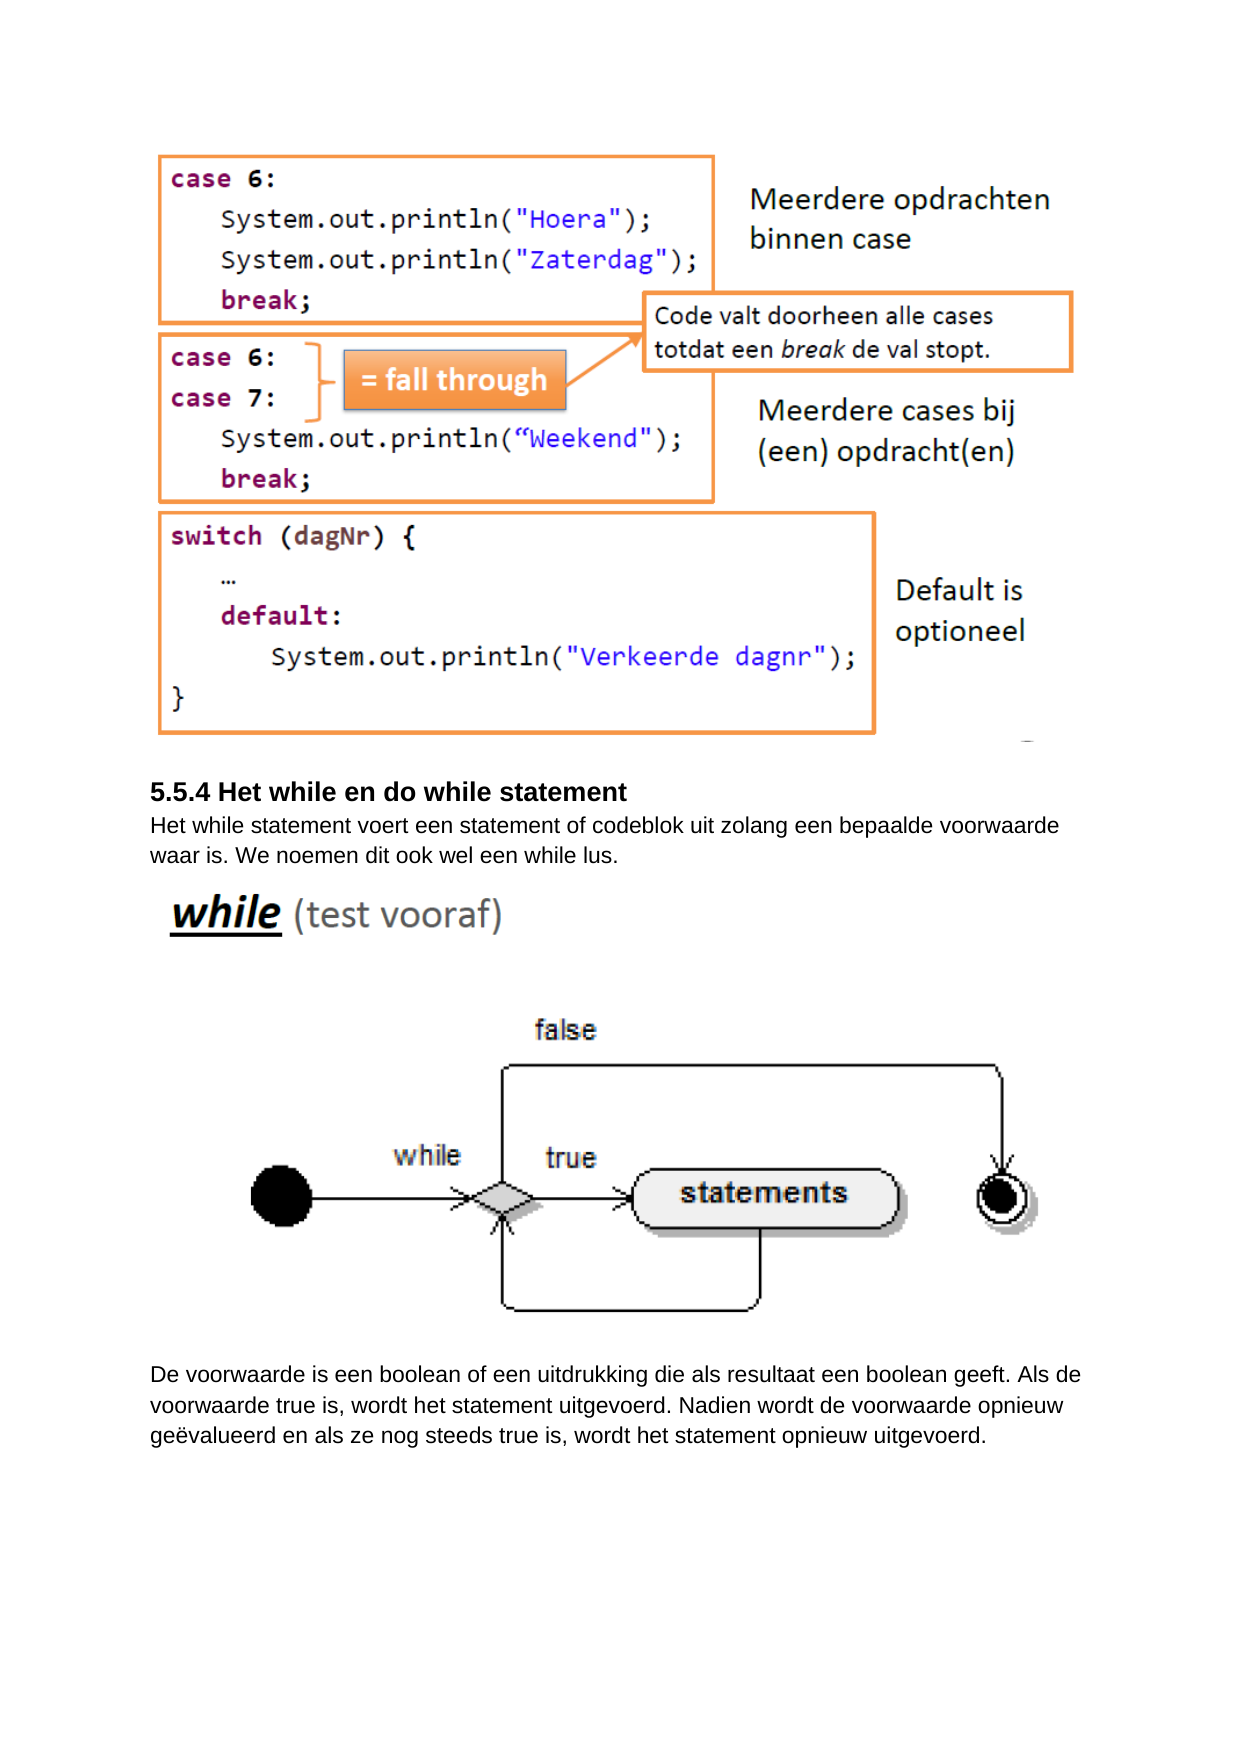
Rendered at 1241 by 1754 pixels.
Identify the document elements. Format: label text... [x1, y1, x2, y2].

text De voorwaarde is een boolean of een uitdrukking die als resultaat een boolean geeft. Als de voorwaarde true is, wordt het statement uitgevoerd. Nadien wordt de voorwaarde opnieuw geëvalueerd en als ze nog steeds true is, wordt het statement opnieuw uitgevoerd. [150, 1361, 1090, 1448]
picture [150, 150, 1091, 742]
text Het while statement voert een statement of codeblok uit zolang een bepaalde voorwaarde waar is. We noemen dit ook wel een while lus. [150, 812, 1090, 868]
picture [150, 872, 1091, 1358]
text 5.5.4 Het while en do while statement [150, 776, 1090, 807]
